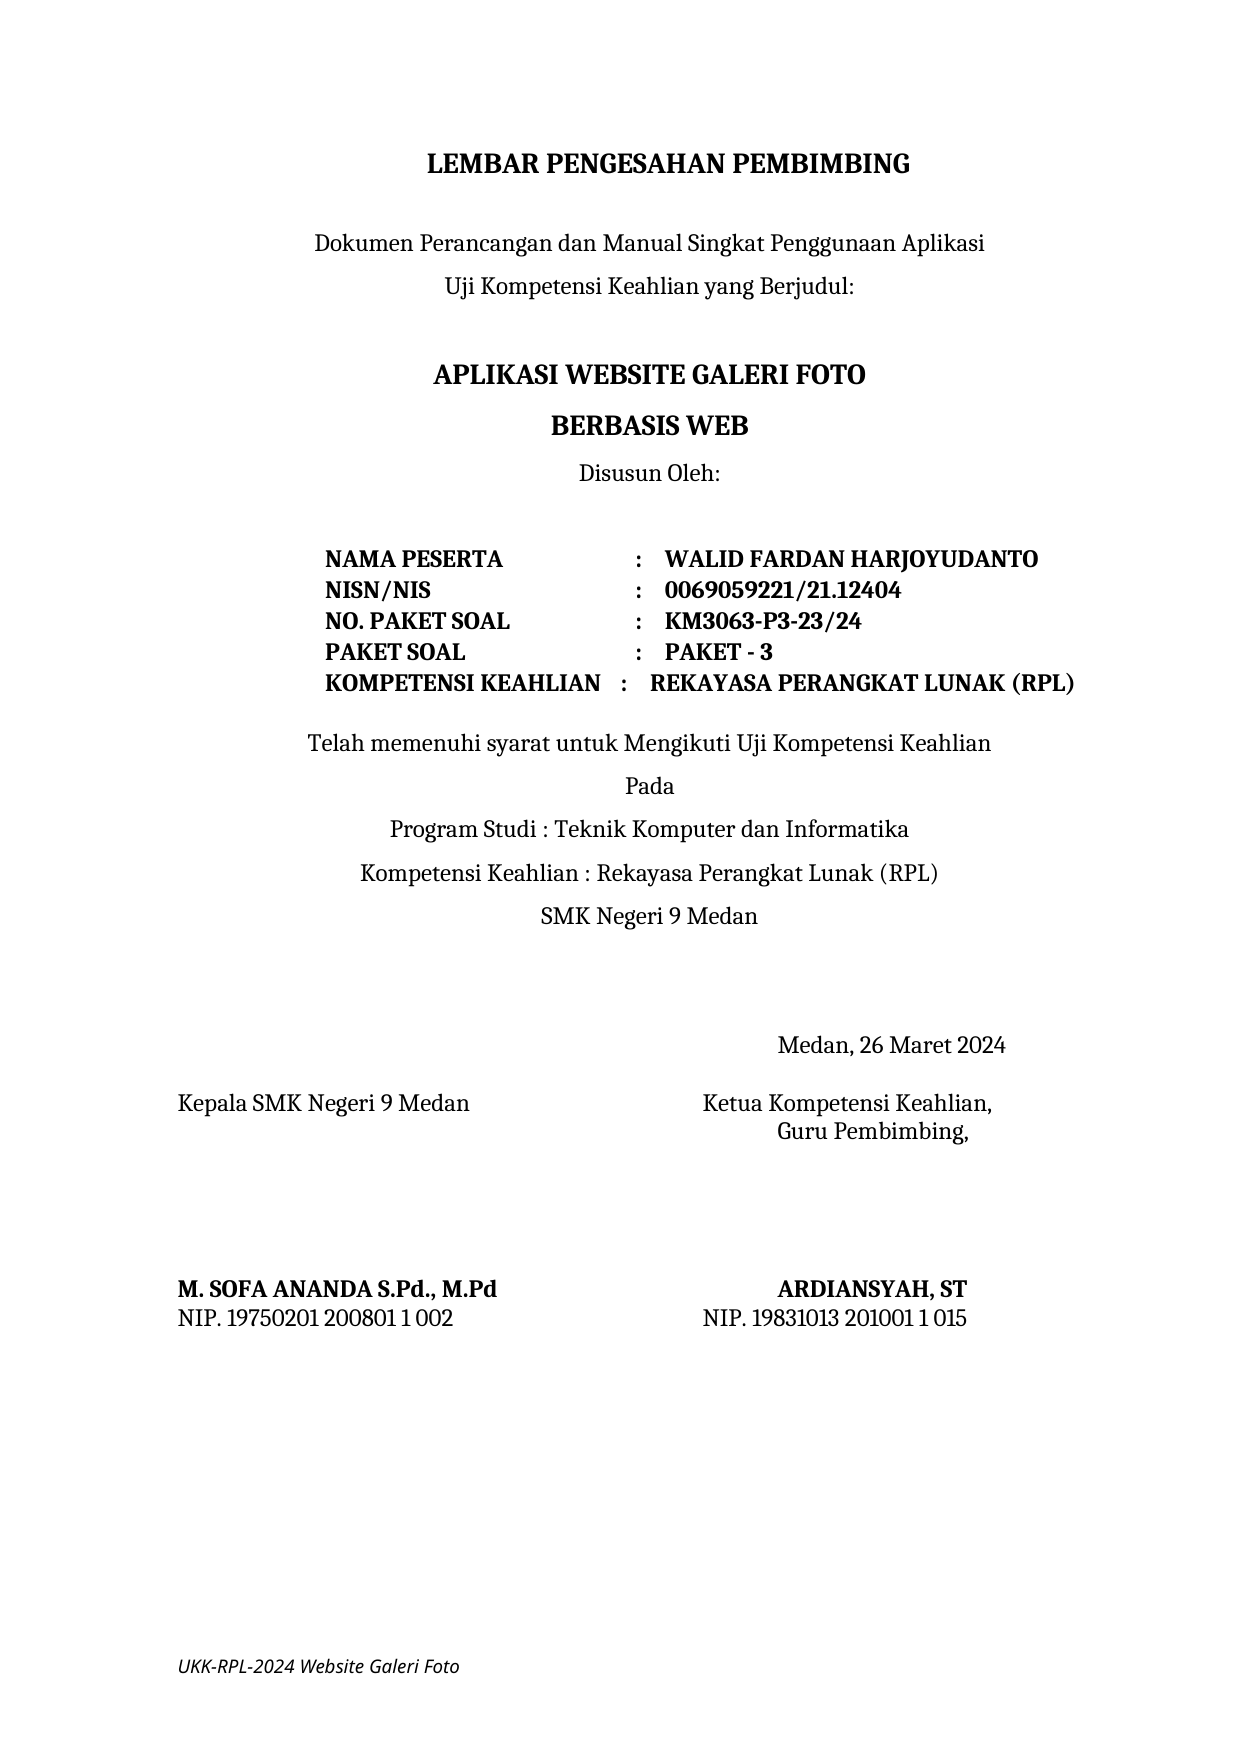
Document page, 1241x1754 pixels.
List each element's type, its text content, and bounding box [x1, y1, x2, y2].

text NO. PAKET SOAL : KM3063-P3-23/24 [325, 607, 1122, 636]
text Guru Pembimbing, [177, 1117, 1122, 1146]
text BERBASIS WEB [177, 409, 1122, 442]
text Disusun Oleh: [177, 459, 1122, 488]
text SMK Negeri 9 Medan [177, 902, 1122, 930]
text Pada [177, 772, 1122, 801]
text M. SOFA ANANDA S.Pd., M.Pd ARDIANSYAH, ST [177, 1275, 1122, 1304]
text KOMPETENSI KEAHLIAN : REKAYASA PERANGKAT LUNAK (RPL) [325, 669, 1122, 698]
text NIP. 19750201 200801 1 002 NIP. 19831013 201001 1 015 [177, 1304, 1122, 1333]
text Dokumen Perancangan dan Manual Singkat Penggunaan Aplikasi [177, 229, 1122, 258]
text APLIKASI WEBSITE GALERI FOTO [177, 358, 1122, 392]
text Medan, 26 Maret 2024 [177, 1031, 1122, 1060]
list LEMBAR PENGESAHAN PEMBIMBING [215, 148, 1122, 181]
text Kompetensi Keahlian : Rekayasa Perangkat Lunak (RPL) [177, 858, 1122, 887]
text NAMA PESERTA : WALID FARDAN HARJOYUDANTO [325, 545, 1122, 574]
text PAKET SOAL : PAKET - 3 [325, 638, 1122, 667]
text Uji Kompetensi Keahlian yang Berjudul: [177, 272, 1122, 301]
text Program Studi : Teknik Komputer dan Informatika [177, 815, 1122, 844]
text NISN/NIS : 0069059221/21.12404 [325, 576, 1122, 605]
text Telah memenuhi syarat untuk Mengikuti Uji Kompetensi Keahlian [177, 729, 1122, 758]
text Kepala SMK Negeri 9 Medan Ketua Kompetensi Keahlian, [177, 1088, 1122, 1117]
